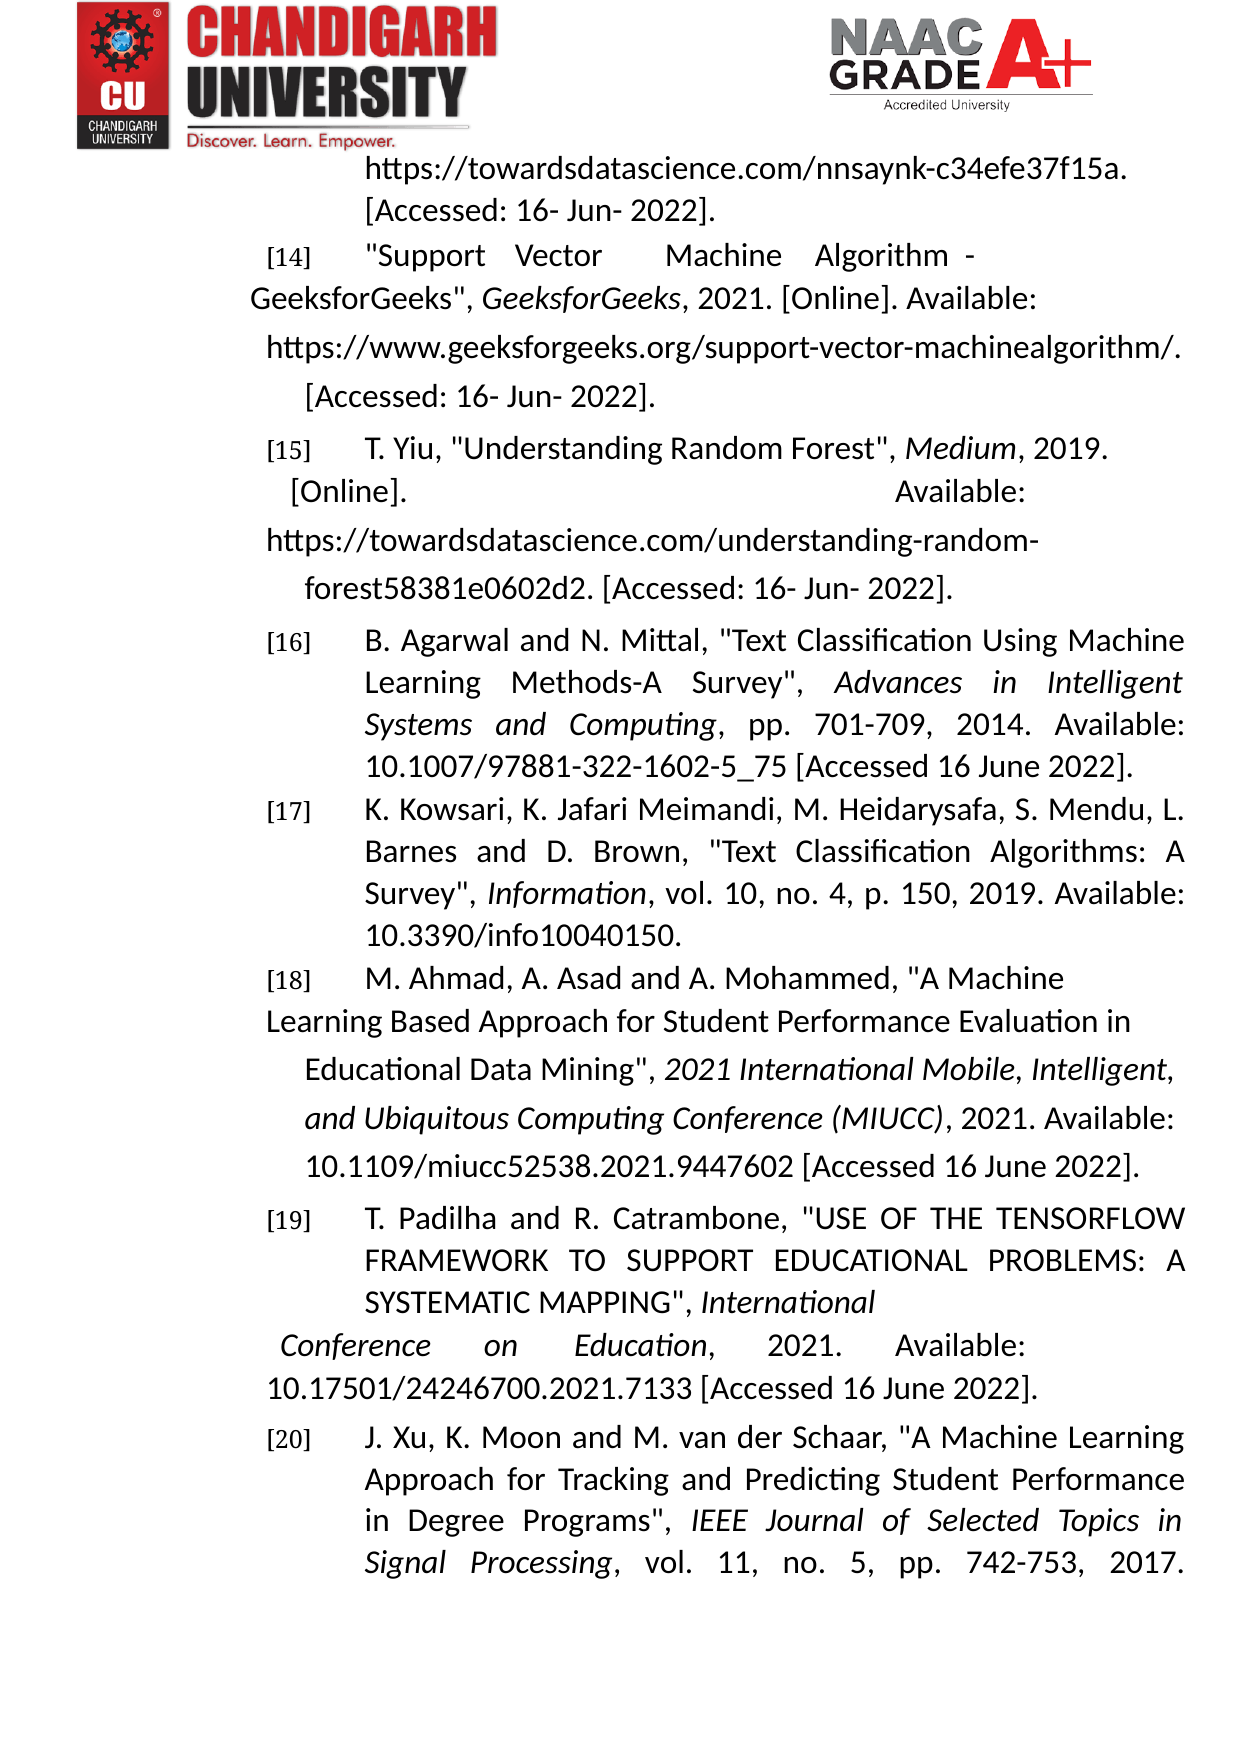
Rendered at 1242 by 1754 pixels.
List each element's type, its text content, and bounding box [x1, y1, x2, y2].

text [Online]. Available: [139, 470, 1193, 511]
picture [75, 0, 499, 153]
text GeeksforGeeks", GeeksforGeeks, 2021. [Online]. Available: [139, 277, 1193, 318]
list T. Padilha and R. Catrambone, "USE OF THE TENSORFLOW FRAMEWORK TO SUPPORT EDUCATIONAL PROBLEMS: A SYSTEMATIC MAPPING", International [266, 1197, 1186, 1322]
text https://www.geeksforgeeks.org/support-vector-machinealgorithm/. [Accessed: 16- Jun- 2022]. [266, 326, 1186, 415]
text 10.17501/24246700.2021.7133 [Accessed 16 June 2022]. [266, 1367, 1186, 1408]
list T. Yiu, "Understanding Random Forest", Medium, 2019. [266, 427, 1186, 467]
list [266, 1416, 1186, 1582]
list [266, 147, 1186, 229]
list M. Ahmad, A. Asad and A. Mohammed, "A Machine [266, 957, 1186, 997]
text Learning Based Approach for Student Performance Evaluation in Educational Data Mining", 2021 International Mobile, Intelligent, and Ubiquitous Computing Conference (MIUCC), 2021. Available: 10.1109/miucc52538.2021.9447602 [Accessed 16 June 2022]. [266, 1000, 1186, 1186]
text https://towardsdatascience.com/understanding-random-forest58381e0602d2. [Accessed: 16- Jun- 2022]. [266, 519, 1186, 608]
list K. Kowsari, K. Jafari Meimandi, M. Heidarysafa, S. Mendu, L. Barnes and D. Brown, "Text Classification Algorithms: A Survey", Information, vol. 10, no. 4, p. 150, 2019. Available: 10.3390/info10040150. [266, 788, 1186, 954]
list "Support Vector Machine Algorithm - [266, 234, 1186, 275]
list B. Agarwal and N. Mittal, "Text Classification Using Machine Learning Methods-A Survey", Advances in Intelligent Systems and Computing, pp. 701-709, 2014. Available: 10.1007/97881-322-1602-5_75 [Accessed 16 June 2022]. [266, 619, 1186, 786]
picture [829, 17, 1093, 112]
text Conference on Education, 2021. Available: [139, 1324, 1193, 1365]
